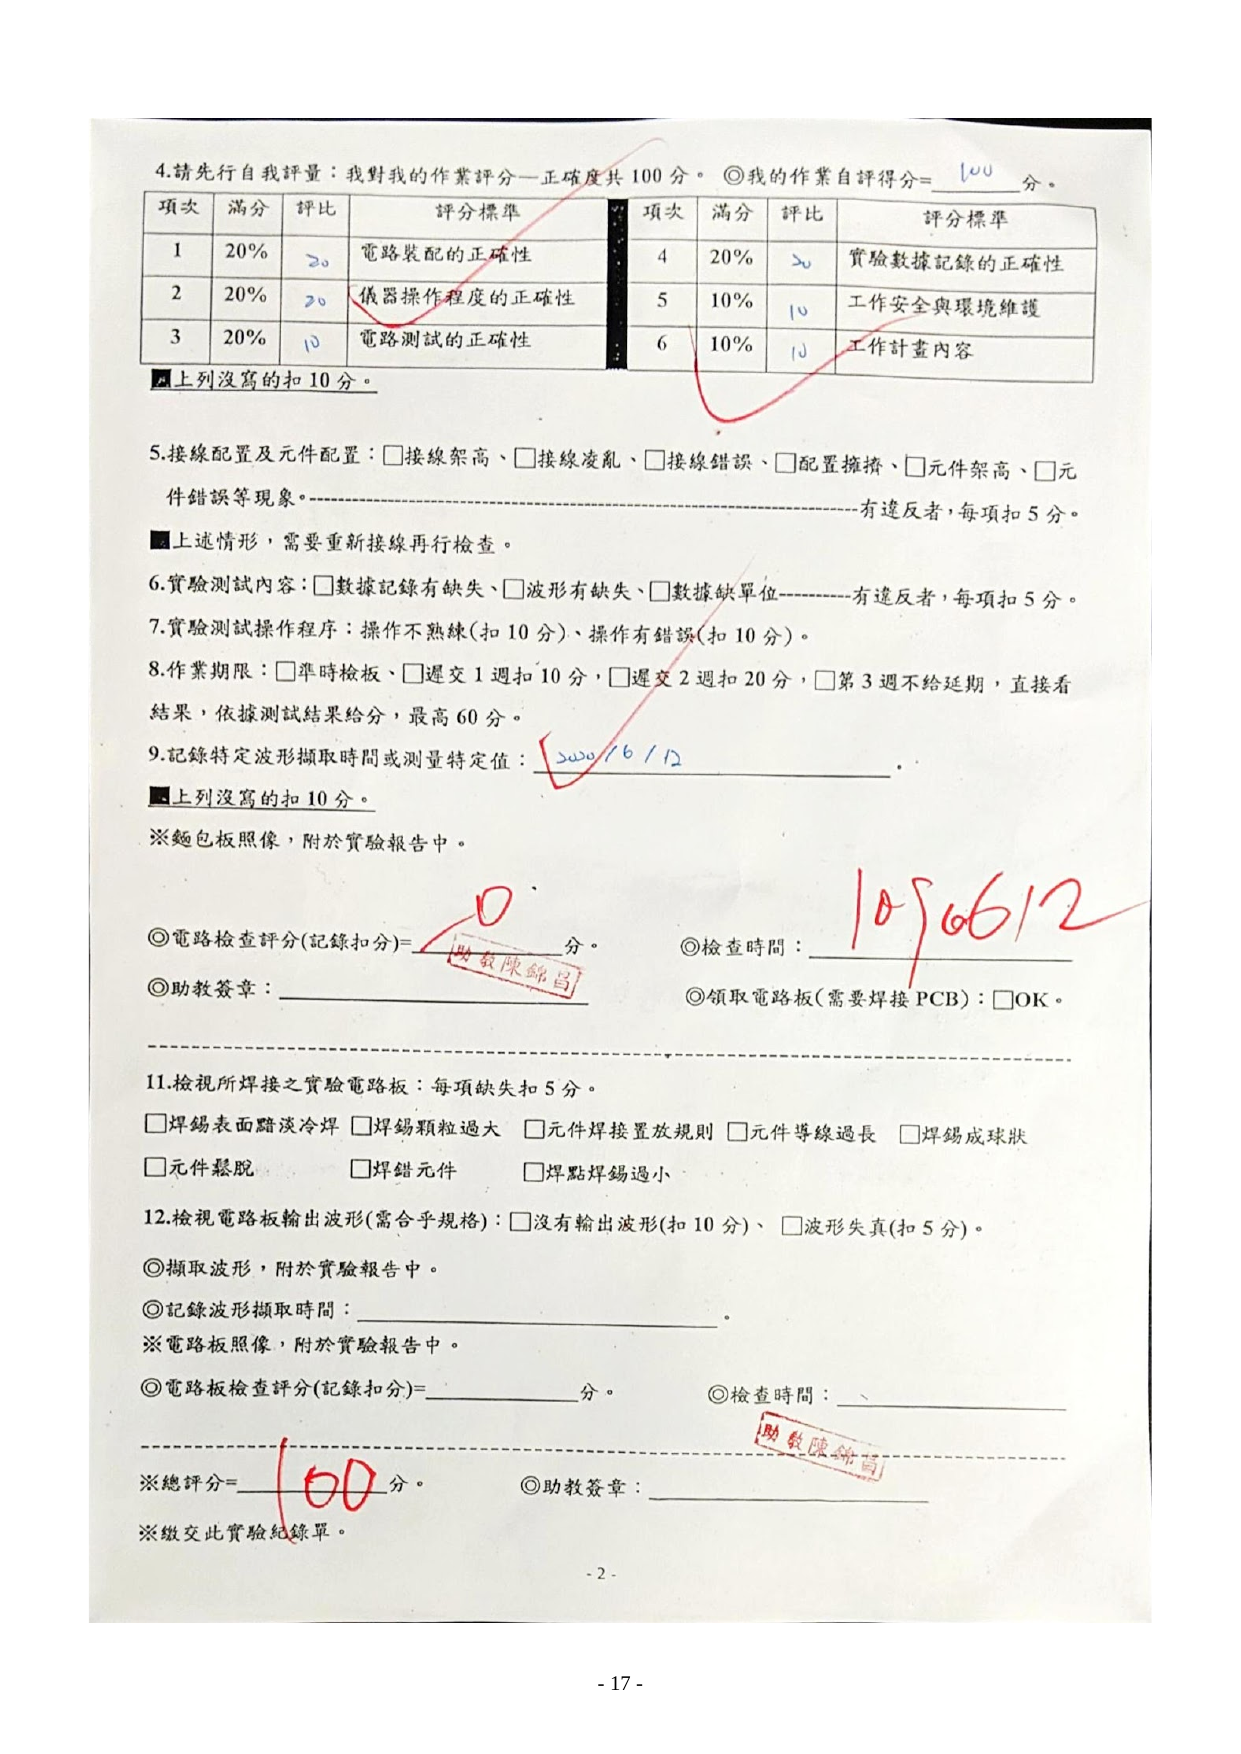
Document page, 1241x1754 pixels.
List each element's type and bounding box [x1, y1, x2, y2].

picture [88, 118, 1152, 1623]
